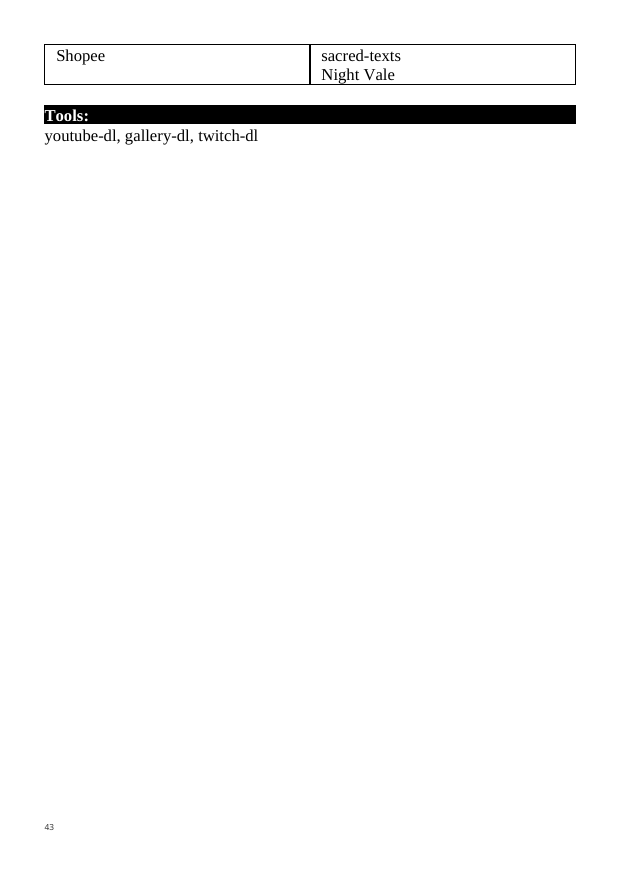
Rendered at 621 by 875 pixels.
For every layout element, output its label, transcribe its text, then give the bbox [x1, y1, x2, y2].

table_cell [311, 45, 575, 84]
text youtube-dl, gallery-dl, twitch-dl [44, 126, 576, 145]
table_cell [45, 45, 309, 84]
subtitle Tools: [44, 105, 576, 124]
